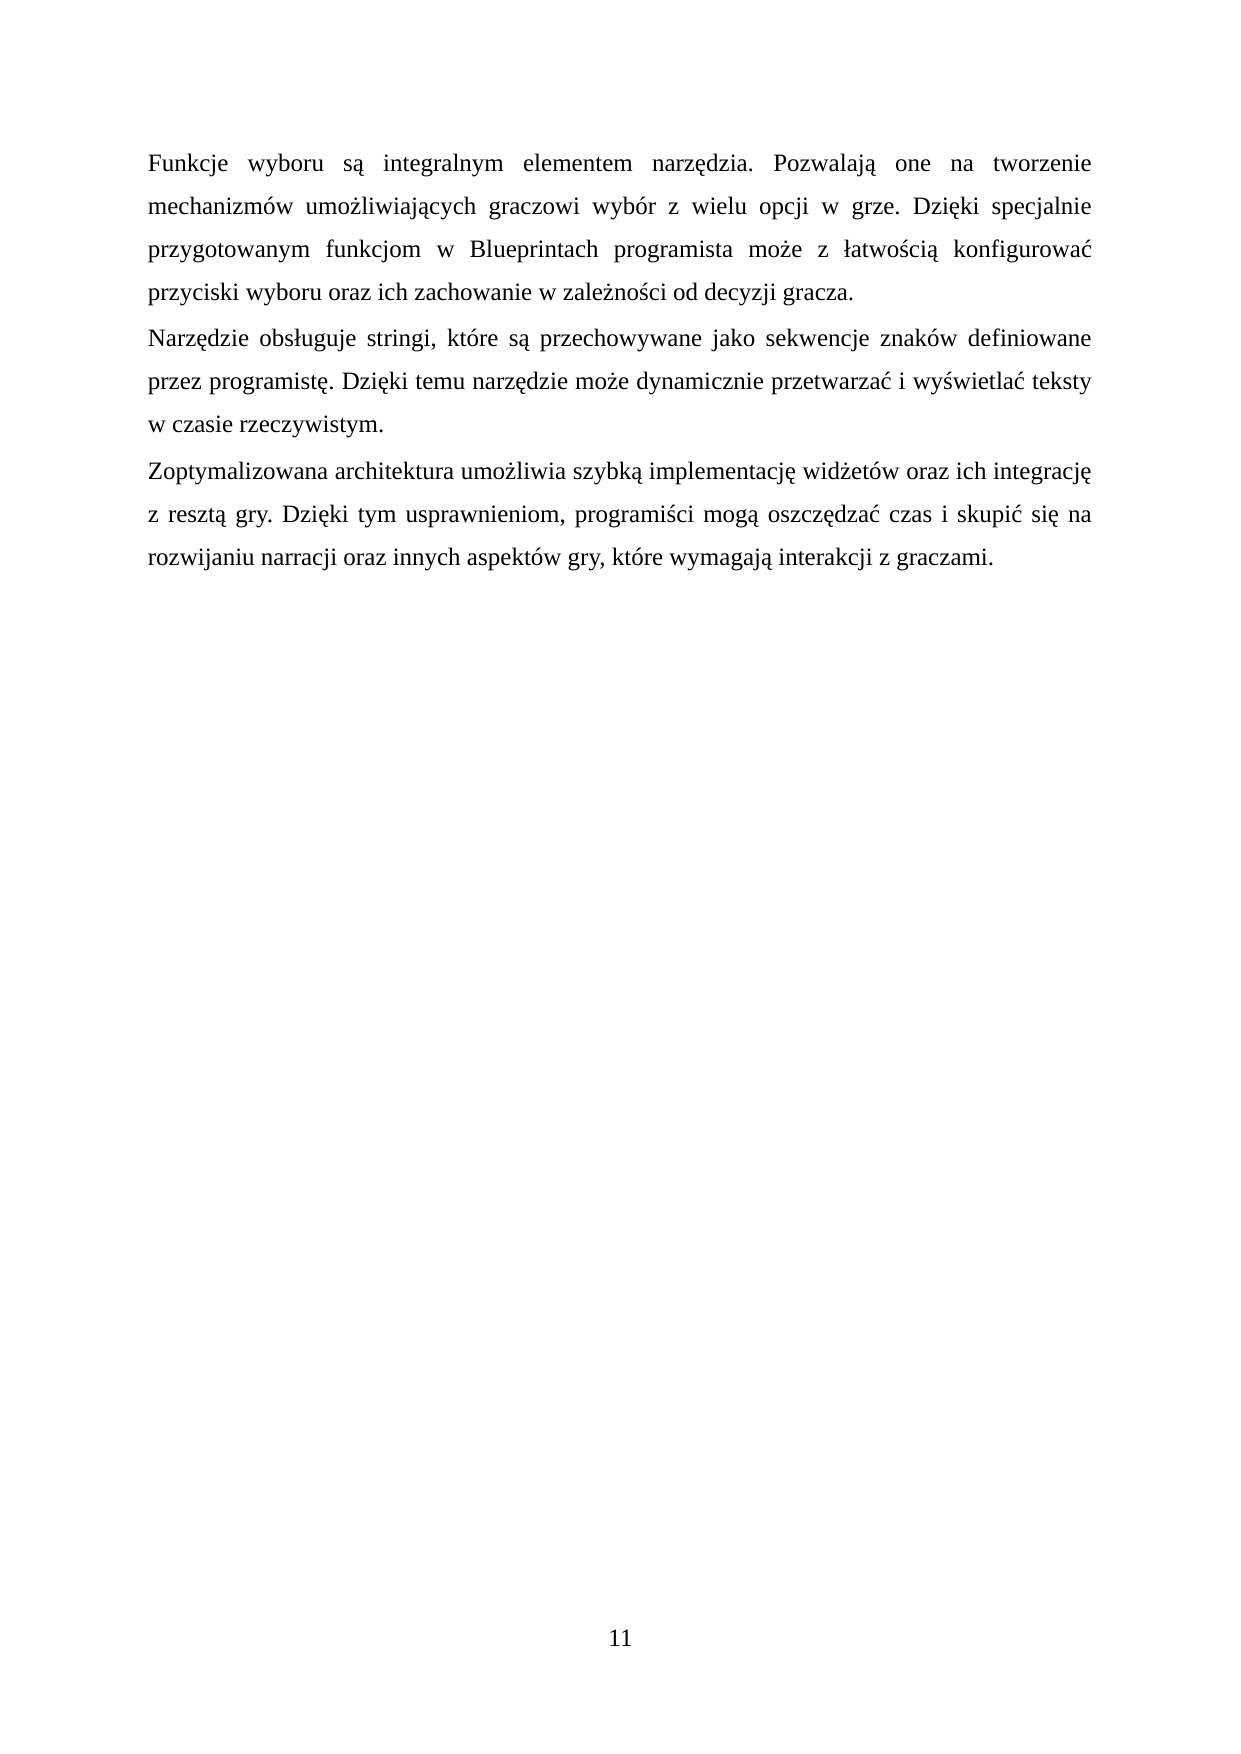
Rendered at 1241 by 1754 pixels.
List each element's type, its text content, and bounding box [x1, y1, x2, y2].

text Funkcje wyboru są integralnym elementem narzędzia. Pozwalają one na tworzenie mechanizmów umożliwiających graczowi wybór z wielu opcji w grze. Dzięki specjalnie przygotowanym funkcjom w Blueprintach programista może z łatwością konfigurować przyciski wyboru oraz ich zachowanie w zależności od decyzji gracza. [148, 148, 1093, 306]
text Narzędzie obsługuje stringi, które są przechowywane jako sekwencje znaków definiowane przez programistę. Dzięki temu narzędzie może dynamicznie przetwarzać i wyświetlać teksty w czasie rzeczywistym. [148, 323, 1093, 438]
text Zoptymalizowana architektura umożliwia szybką implementację widżetów oraz ich integrację z resztą gry. Dzięki tym usprawnieniom, programiści mogą oszczędzać czas i skupić się na rozwijaniu narracji oraz innych aspektów gry, które wymagają interakcji z graczami. [148, 456, 1093, 571]
